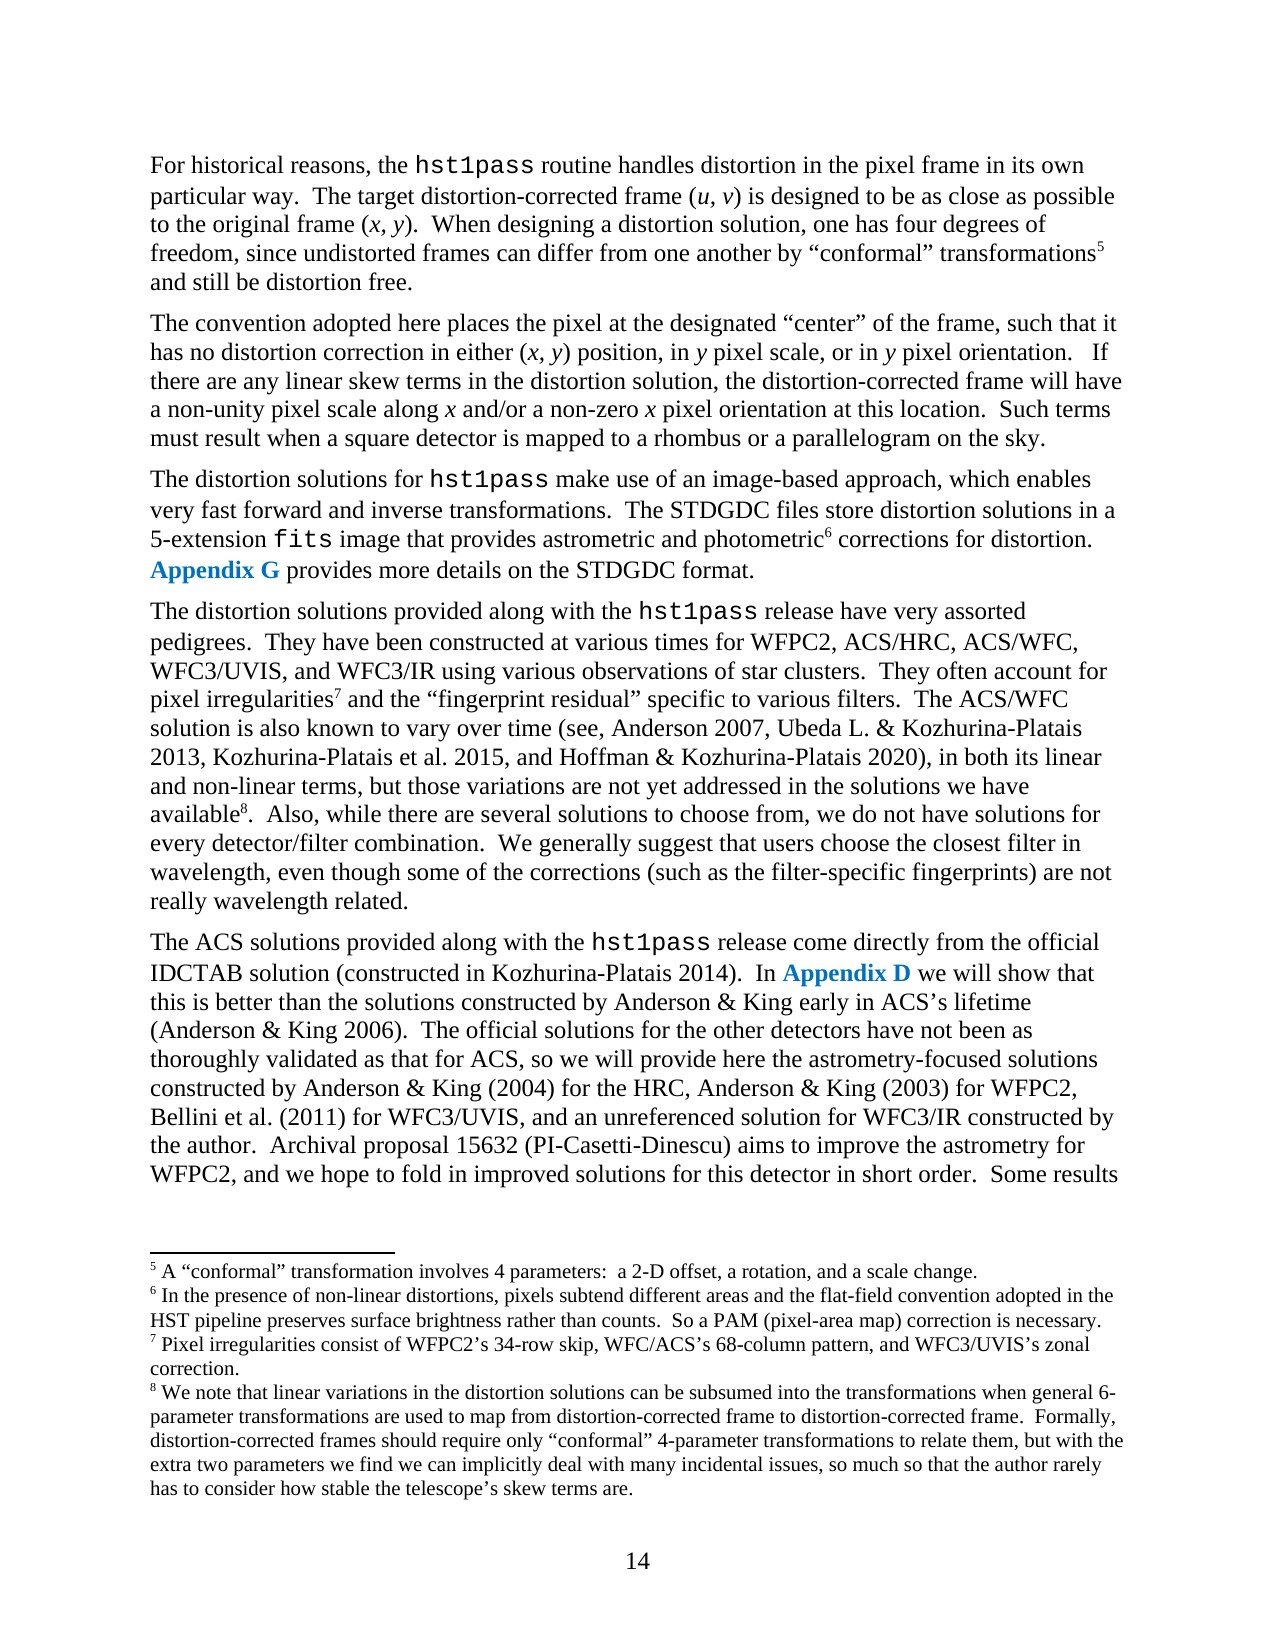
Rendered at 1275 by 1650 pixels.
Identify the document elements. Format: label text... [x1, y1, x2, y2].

text The convention adopted here places the pixel at the designated “center” of the frame, such that it has no distortion correction in either (x, y) position, in y pixel scale, or in y pixel orientation. If there are any linear skew terms in the distortion solution, the distortion-corrected frame will have a non-unity pixel scale along x and/or a non-zero x pixel orientation at this location. Such terms must result when a square detector is mapped to a rhombus or a parallelogram on the sky. [150, 308, 1125, 452]
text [150, 927, 1125, 1188]
text The distortion solutions provided along with the hst1pass release have very assorted pedigrees. They have been constructed at various times for WFPC2, ACS/HRC, ACS/WFC, WFC3/UVIS, and WFC3/IR using various observations of star clusters. They often account for pixel irregularities and the “fingerprint residual” specific to various filters. The ACS/WFC solution is also known to vary over time (see, Anderson 2007, Ubeda L. & Kozhurina-Platais 2013, Kozhurina-Platais et al. 2015, and Hoffman & Kozhurina-Platais 2020), in both its linear and non-linear terms, but those variations are not yet addressed in the solutions we have available. Also, while there are several solutions to choose from, we do not have solutions for every detector/filter combination. We generally suggest that users choose the closest filter in wavelength, even though some of the corrections (such as the filter-specific fingerprints) are not really wavelength related. [150, 596, 1125, 914]
text For historical reasons, the hst1pass routine handles distortion in the pixel frame in its own particular way. The target distortion-corrected frame (u, v) is designed to be as close as possible to the original frame (x, y). When designing a distortion solution, one has four degrees of freedom, since undistorted frames can differ from one another by “conformal” transformations and still be distortion free. [150, 150, 1125, 296]
text The distortion solutions for hst1pass make use of an image-based approach, which enables very fast forward and inverse transformations. The STDGDC files store distortion solutions in a 5-extension fits image that provides astrometric and photometric corrections for distortion. Appendix G provides more details on the STDGDC format. [150, 464, 1125, 584]
